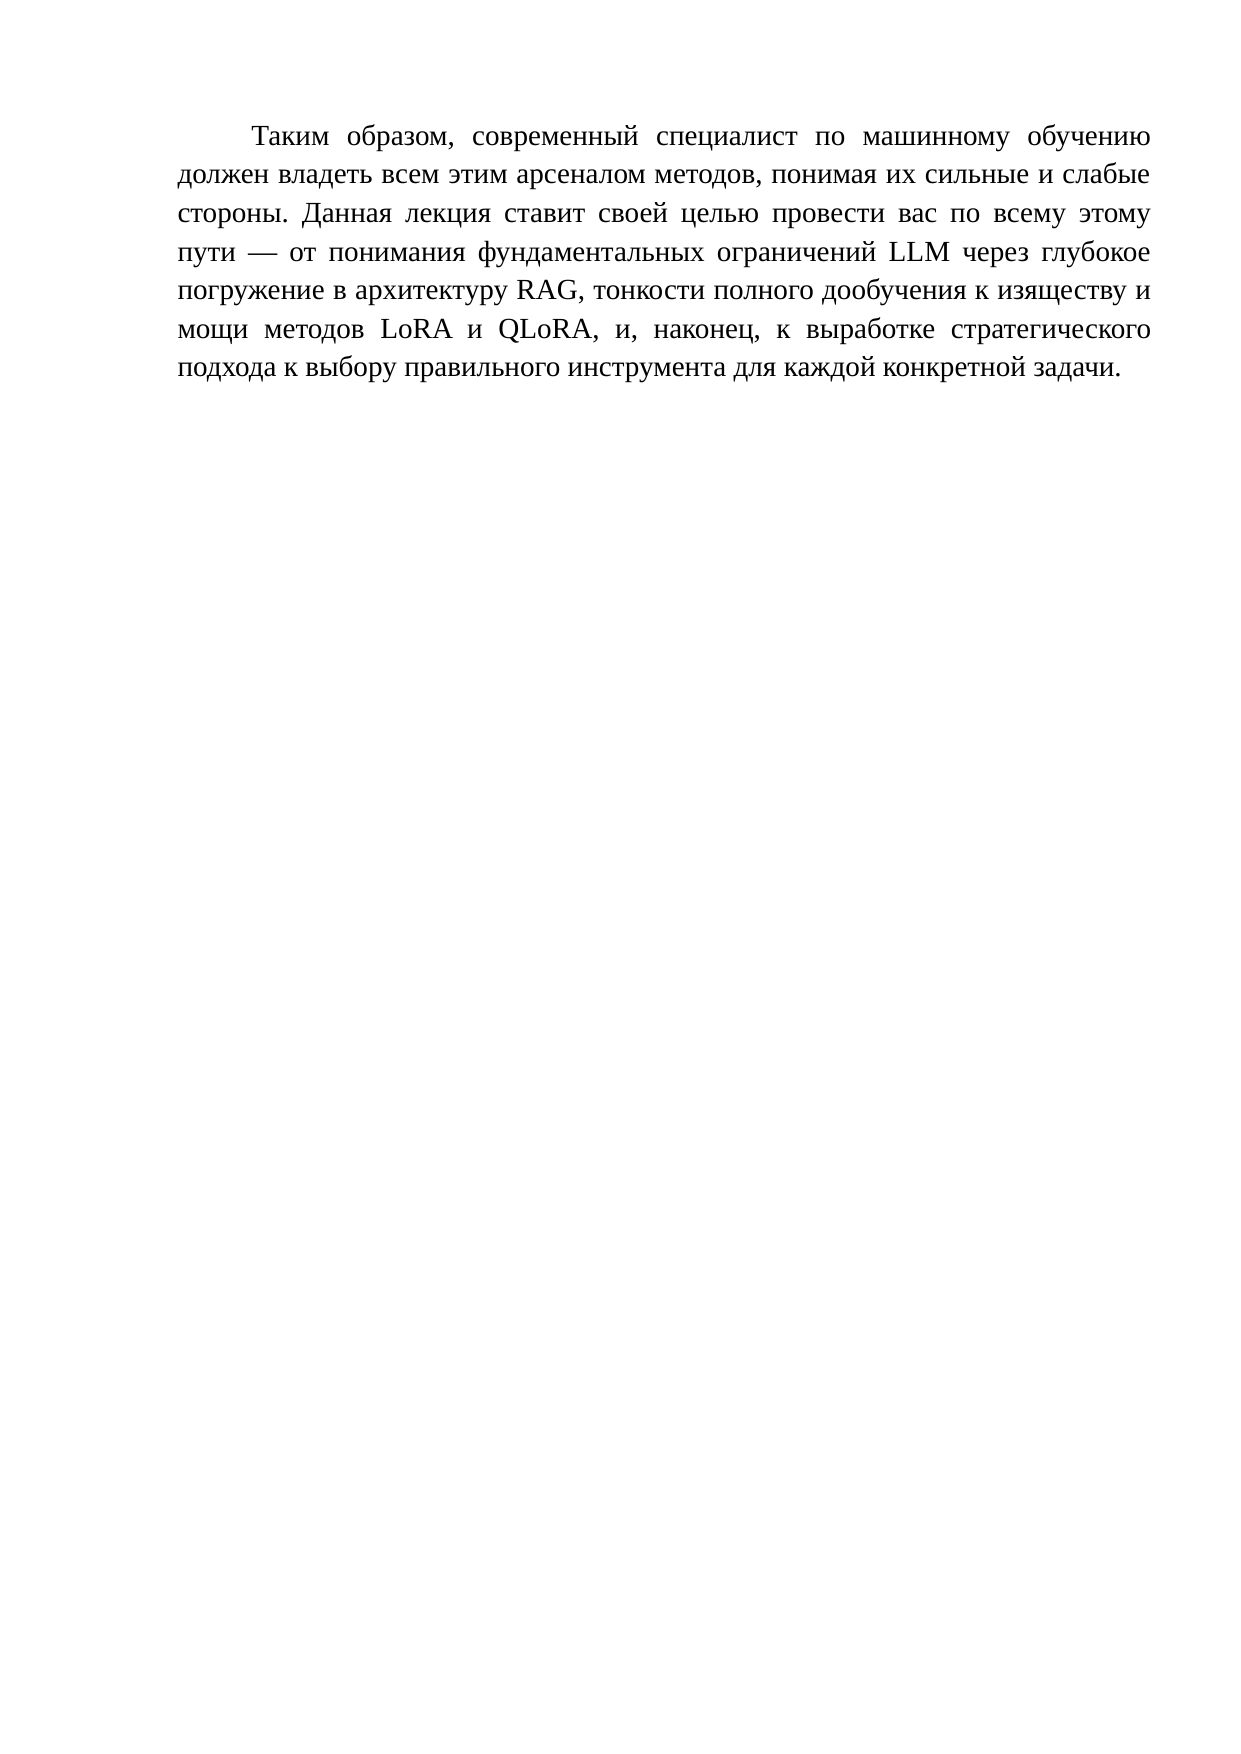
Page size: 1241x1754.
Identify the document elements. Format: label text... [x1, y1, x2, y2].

text Таким образом, современный специалист по машинному обучению должен владеть всем этим арсеналом методов, понимая их сильные и слабые стороны. Данная лекция ставит своей целью провести вас по всему этому пути — от понимания фундаментальных ограничений LLM через глубокое погружение в архитектуру RAG, тонкости полного дообучения к изяществу и мощи методов LoRA и QLoRA, и, наконец, к выработке стратегического подхода к выбору правильного инструмента для каждой конкретной задачи. [177, 118, 1152, 383]
